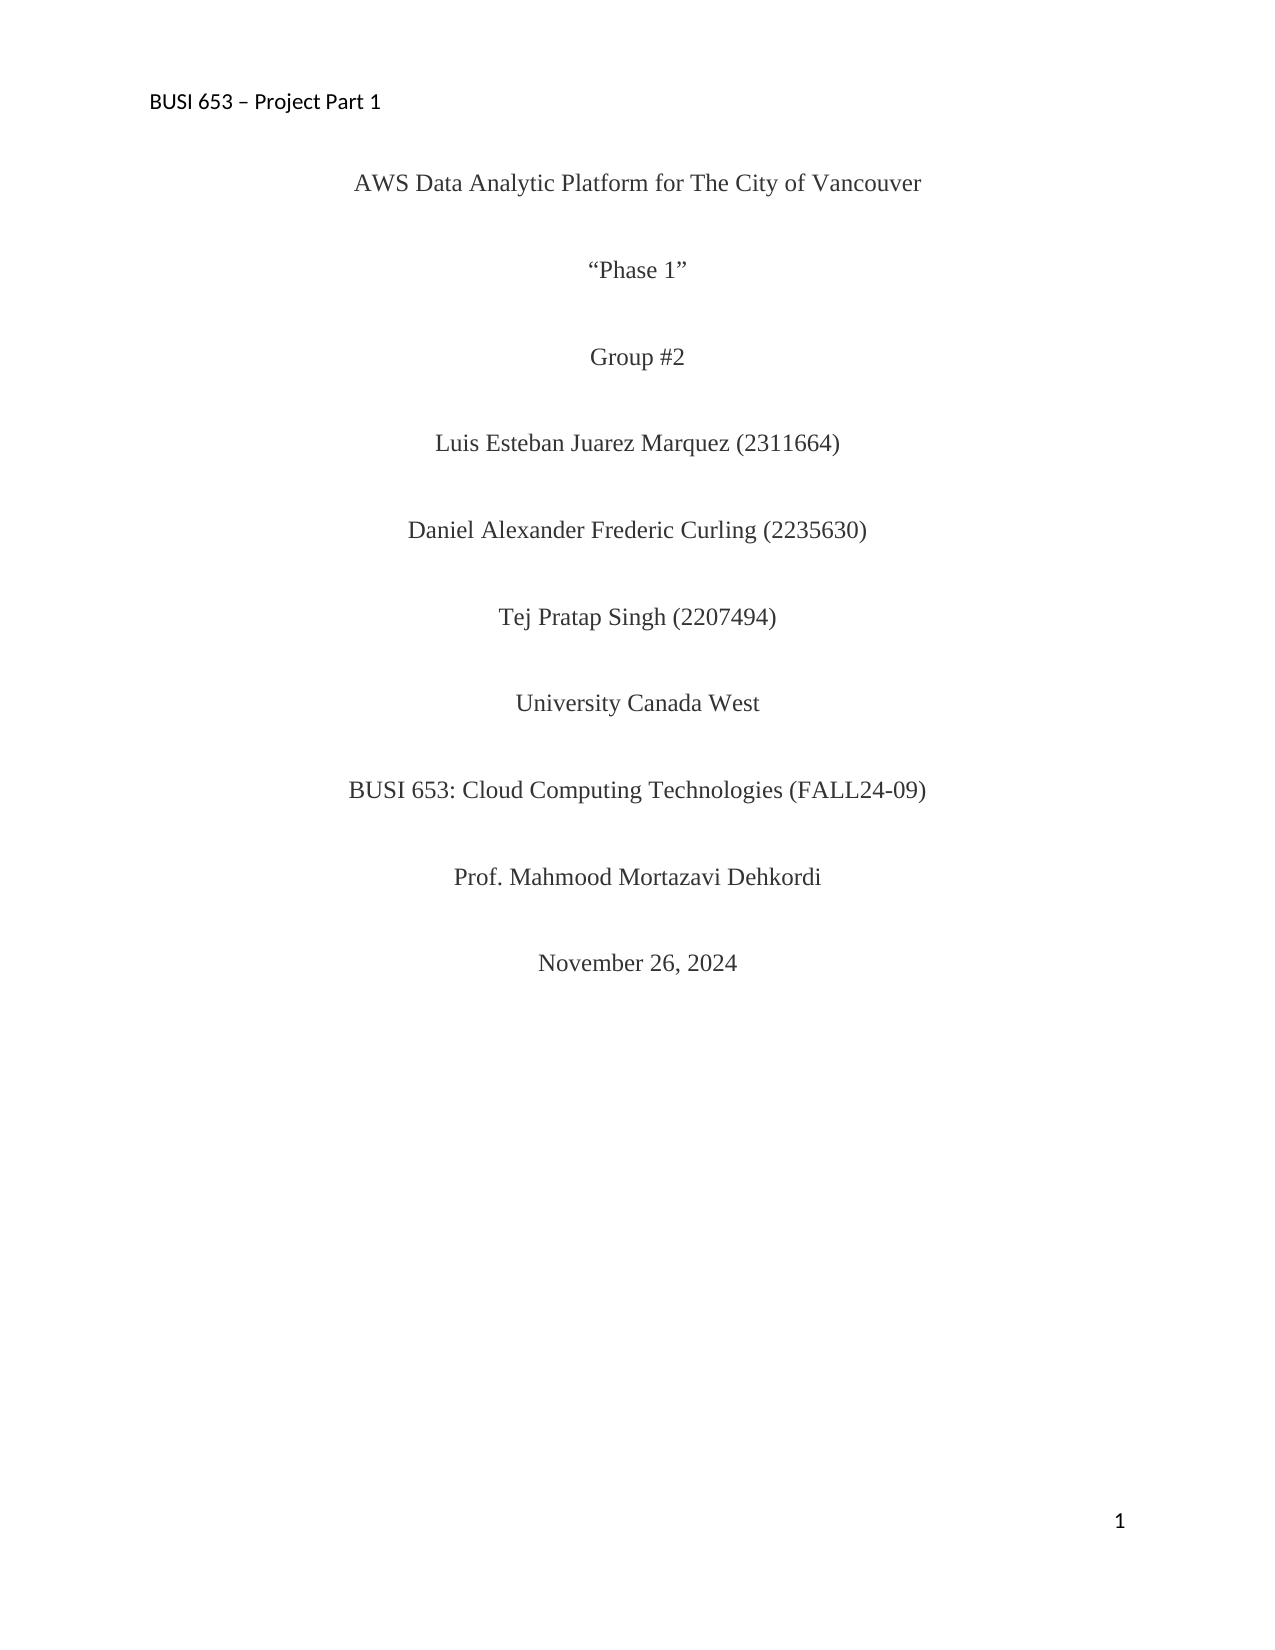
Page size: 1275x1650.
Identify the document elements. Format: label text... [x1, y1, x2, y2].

text AWS Data Analytic Platform for The City of Vancouver [150, 168, 1125, 197]
text Daniel Alexander Frederic Curling (2235630) [150, 515, 1125, 544]
text Tej Pratap Singh (2207494) [150, 602, 1125, 631]
text Luis Esteban Juarez Marquez (2311664) [150, 428, 1125, 457]
text November 26, 2024 [150, 948, 1125, 977]
text “Phase 1” [150, 255, 1125, 284]
text University Canada West [150, 688, 1125, 717]
text BUSI 653: Cloud Computing Technologies (FALL24-09) [150, 775, 1125, 804]
text Group #2 [150, 342, 1125, 371]
text Prof. Mahmood Mortazavi Dehkordi [150, 862, 1125, 891]
